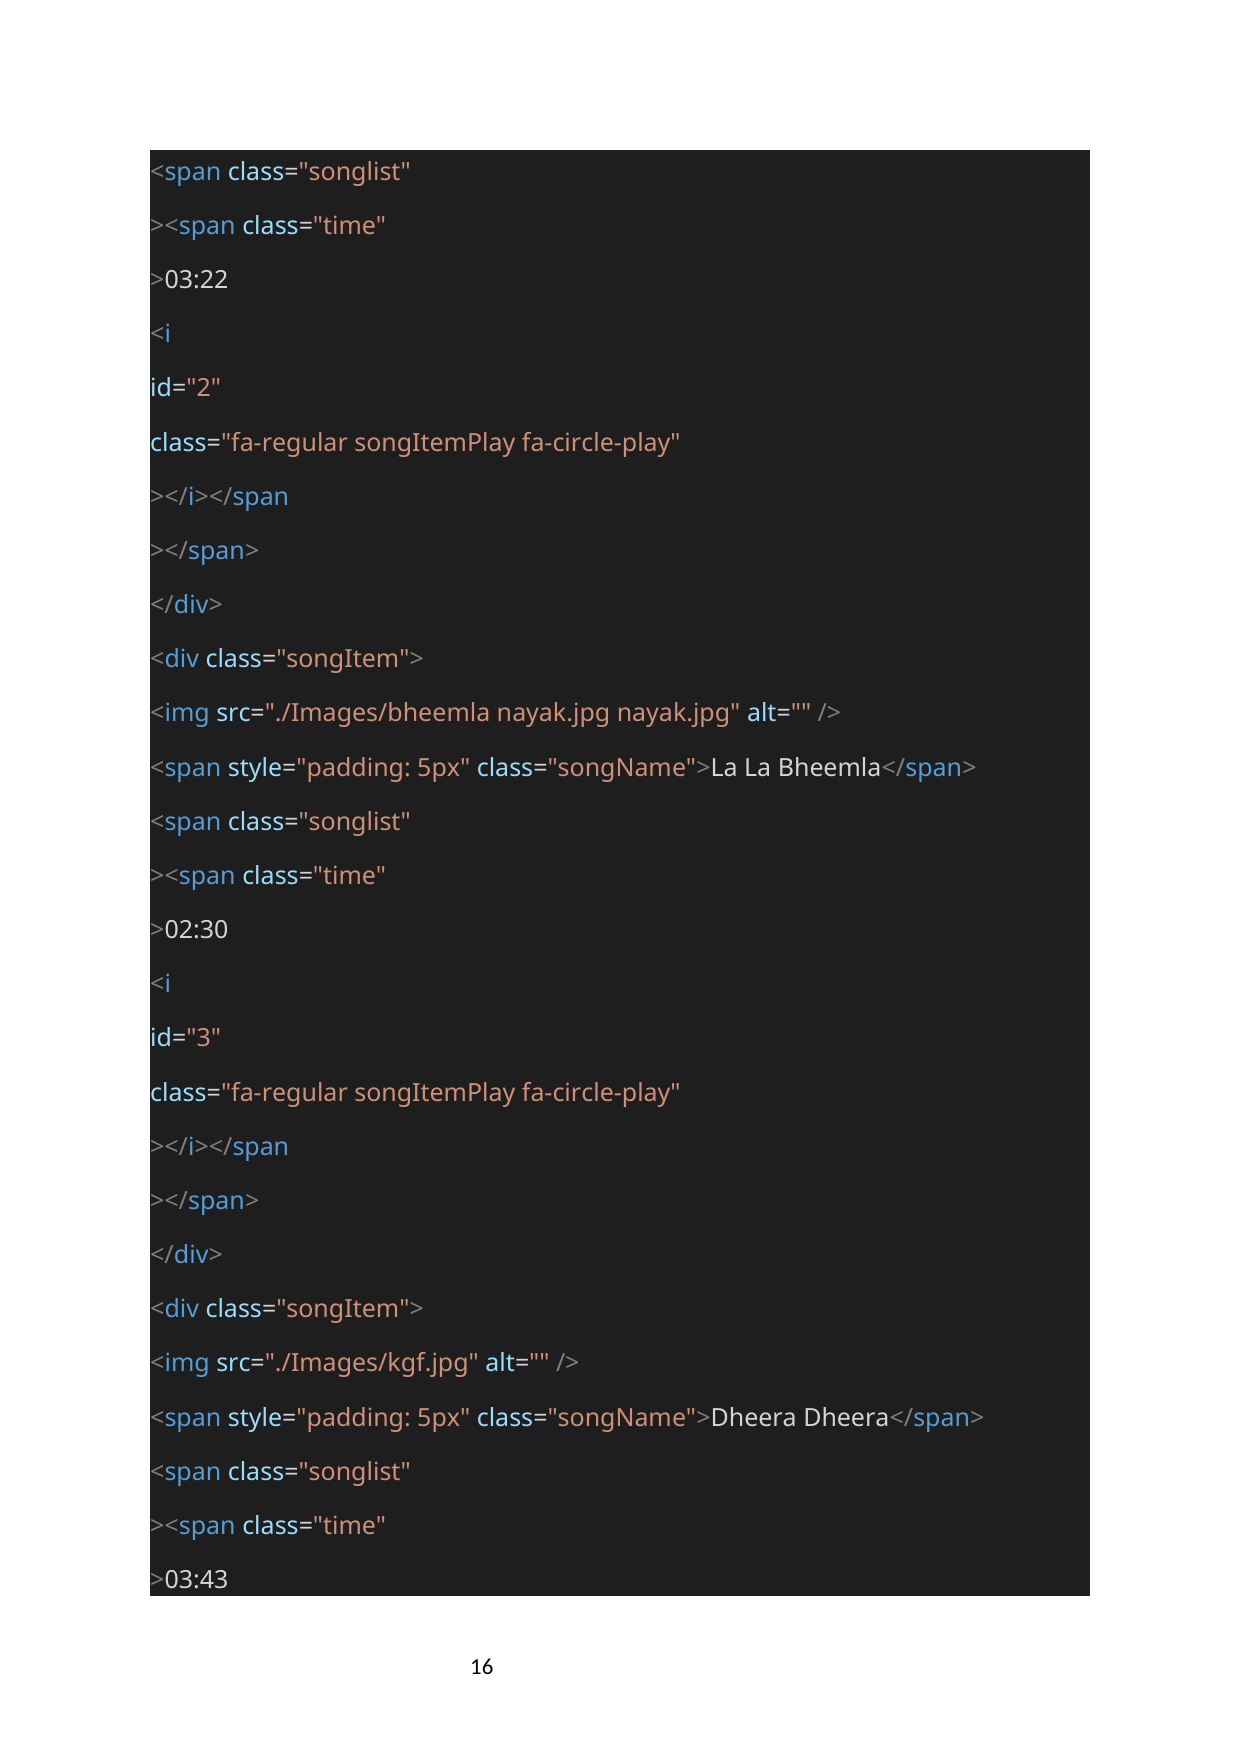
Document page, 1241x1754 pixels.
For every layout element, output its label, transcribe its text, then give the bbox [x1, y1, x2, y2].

text <span class="songlist" [150, 1450, 1090, 1487]
text id="2" [150, 367, 1090, 404]
text class="fa-regular songItemPlay fa-circle-play" [150, 1071, 1090, 1108]
text <img src="./Images/kgf.jpg" alt="" /> [150, 1342, 1090, 1379]
text <span style="padding: 5px" class="songName">Dheera Dheera</span> [150, 1396, 1090, 1433]
text ><span class="time" [150, 1504, 1090, 1542]
text <img src="./Images/bheemla nayak.jpg nayak.jpg" alt="" /> [150, 692, 1090, 729]
text <div class="songItem"> [150, 1287, 1090, 1325]
text >02:30 [150, 908, 1090, 946]
text ></i></span [150, 1125, 1090, 1162]
text <span class="songlist" [150, 150, 1090, 187]
text <div class="songItem"> [150, 637, 1090, 675]
text ></span> [150, 529, 1090, 567]
text ><span class="time" [150, 854, 1090, 892]
text <i [150, 962, 1090, 1000]
text id="3" [150, 1017, 1090, 1054]
text </div> [150, 1233, 1090, 1271]
text </div> [150, 583, 1090, 621]
text <span style="padding: 5px" class="songName">La La Bheemla</span> [150, 746, 1090, 783]
text <span class="songlist" [150, 800, 1090, 837]
text ></i></span [150, 475, 1090, 512]
text ><span class="time" [150, 204, 1090, 242]
text class="fa-regular songItemPlay fa-circle-play" [150, 421, 1090, 458]
text >03:43 [150, 1558, 1090, 1596]
text >03:22 [150, 258, 1090, 296]
text ></span> [150, 1179, 1090, 1217]
text <i [150, 312, 1090, 350]
